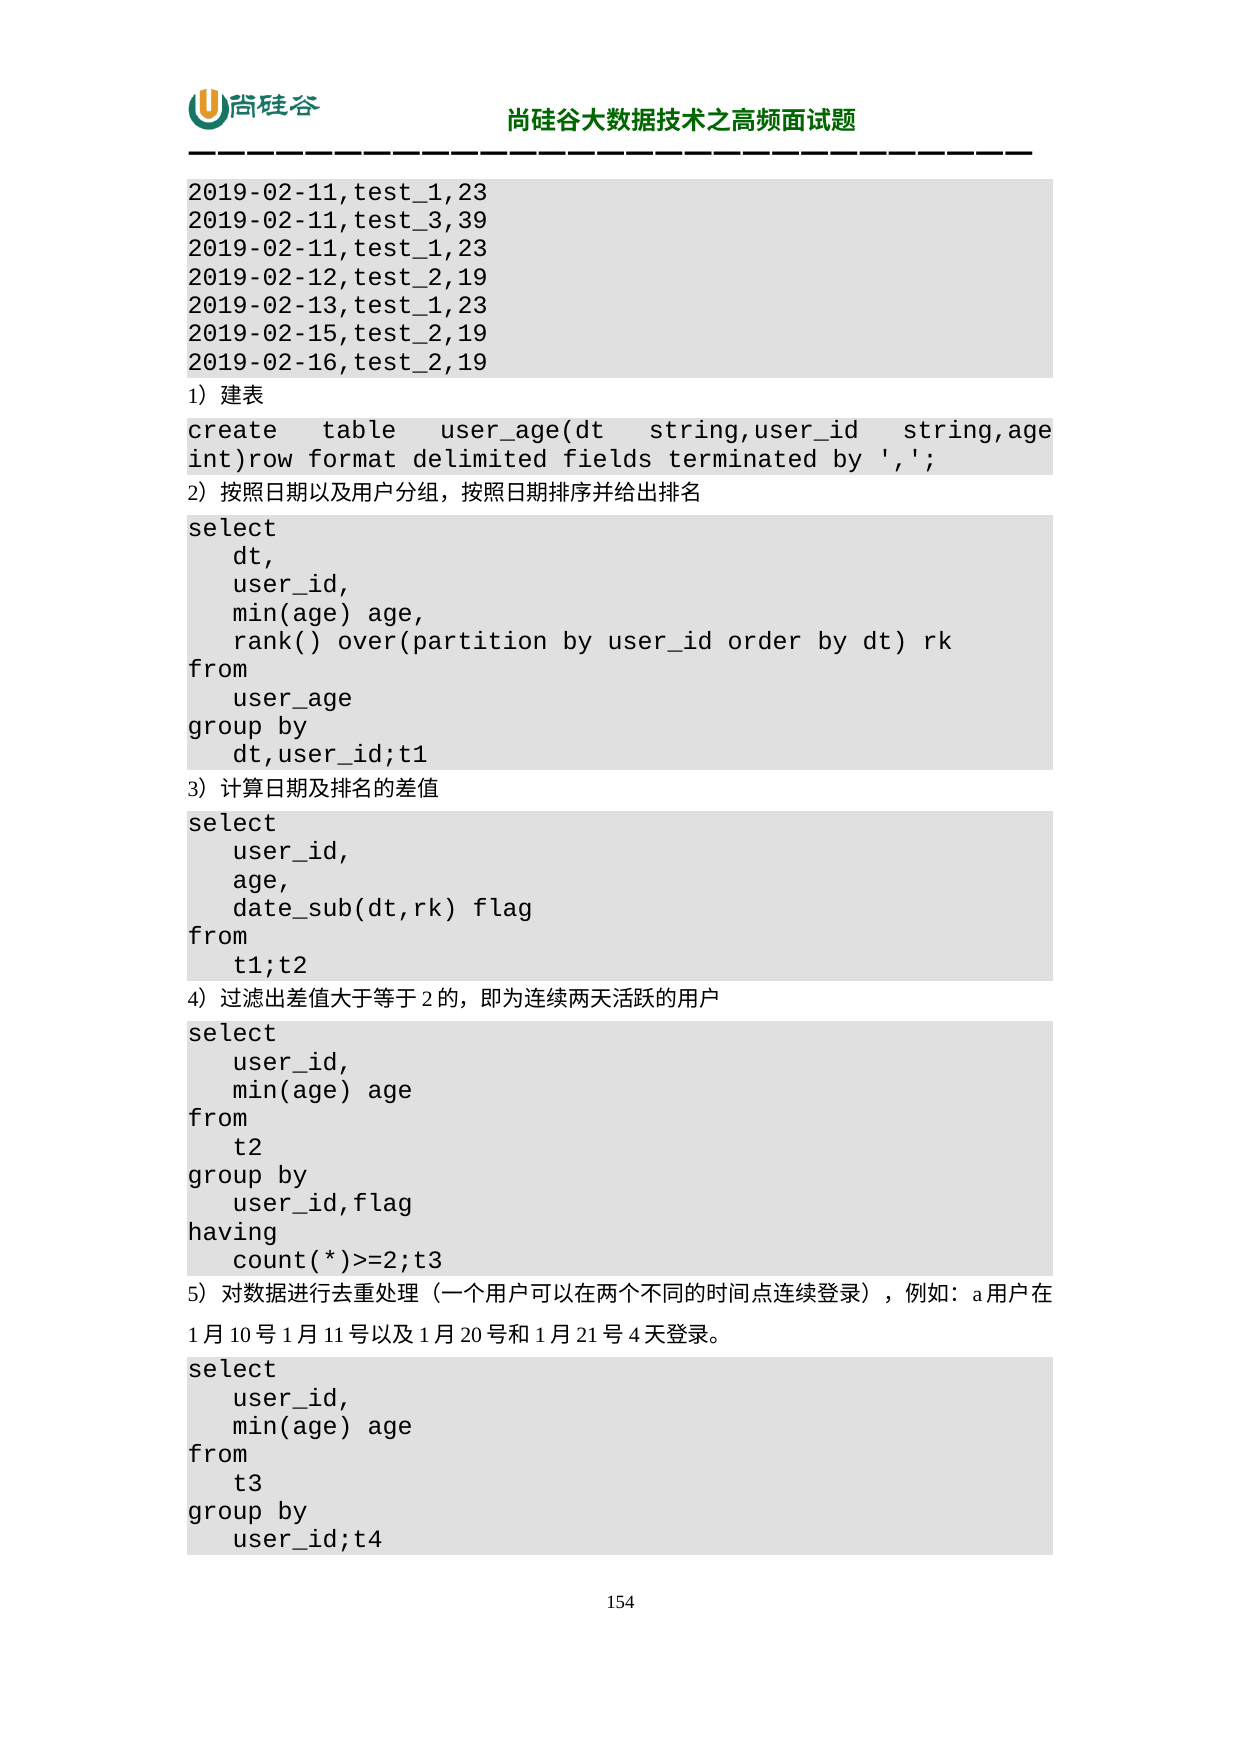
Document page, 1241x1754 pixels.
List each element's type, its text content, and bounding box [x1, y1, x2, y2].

text group by [187, 1163, 1053, 1191]
text 2019-02-13,test_1,23 [187, 293, 1053, 321]
text 2019-02-11,test_1,23 [187, 179, 1053, 208]
text count(*)>=2;t3 [187, 1248, 1053, 1276]
text date_sub(dt,rk) flag [187, 896, 1053, 924]
text user_id,flag [187, 1191, 1053, 1219]
text rank() over(partition by user_id order by dt) rk [187, 628, 1053, 657]
text select [187, 515, 1053, 543]
text from [187, 657, 1053, 685]
text 3）计算日期及排名的差值 [187, 770, 1053, 803]
text user_id, [187, 1385, 1053, 1414]
text select [187, 1021, 1053, 1049]
text dt, [187, 543, 1053, 572]
text 2019-02-11,test_3,39 [187, 208, 1053, 236]
text from [187, 1442, 1053, 1470]
text user_id;t4 [187, 1527, 1053, 1555]
text user_id, [187, 1049, 1053, 1078]
text having [187, 1219, 1053, 1248]
text t2 [187, 1134, 1053, 1163]
text 5）对数据进行去重处理（一个用户可以在两个不同的时间点连续登录），例如：a用户在1月10号1月11号以及1月20号和1月21号4天登录。 [187, 1276, 1053, 1349]
text group by [187, 713, 1053, 742]
text 2019-02-12,test_2,19 [187, 264, 1053, 293]
text from [187, 924, 1053, 952]
text from [187, 1106, 1053, 1134]
text 2019-02-15,test_2,19 [187, 321, 1053, 349]
text user_id, [187, 839, 1053, 867]
text user_id, [187, 572, 1053, 600]
text 4）过滤出差值大于等于2的，即为连续两天活跃的用户 [187, 981, 1053, 1013]
text create table user_age(dt string,user_id string,age int)row format delimited fields terminated by ','; [187, 418, 1053, 475]
text user_age [187, 685, 1053, 713]
text 2019-02-16,test_2,19 [187, 349, 1053, 378]
text min(age) age, [187, 600, 1053, 628]
text 1）建表 [187, 378, 1053, 410]
text age, [187, 867, 1053, 896]
text select [187, 811, 1053, 839]
text 2）按照日期以及用户分组，按照日期排序并给出排名 [187, 475, 1053, 507]
text select [187, 1357, 1053, 1385]
text 2019-02-11,test_1,23 [187, 236, 1053, 264]
text group by [187, 1499, 1053, 1527]
text dt,user_id;t1 [187, 742, 1053, 770]
text min(age) age [187, 1078, 1053, 1106]
text min(age) age [187, 1414, 1053, 1442]
text t3 [187, 1470, 1053, 1499]
text t1;t2 [187, 952, 1053, 981]
